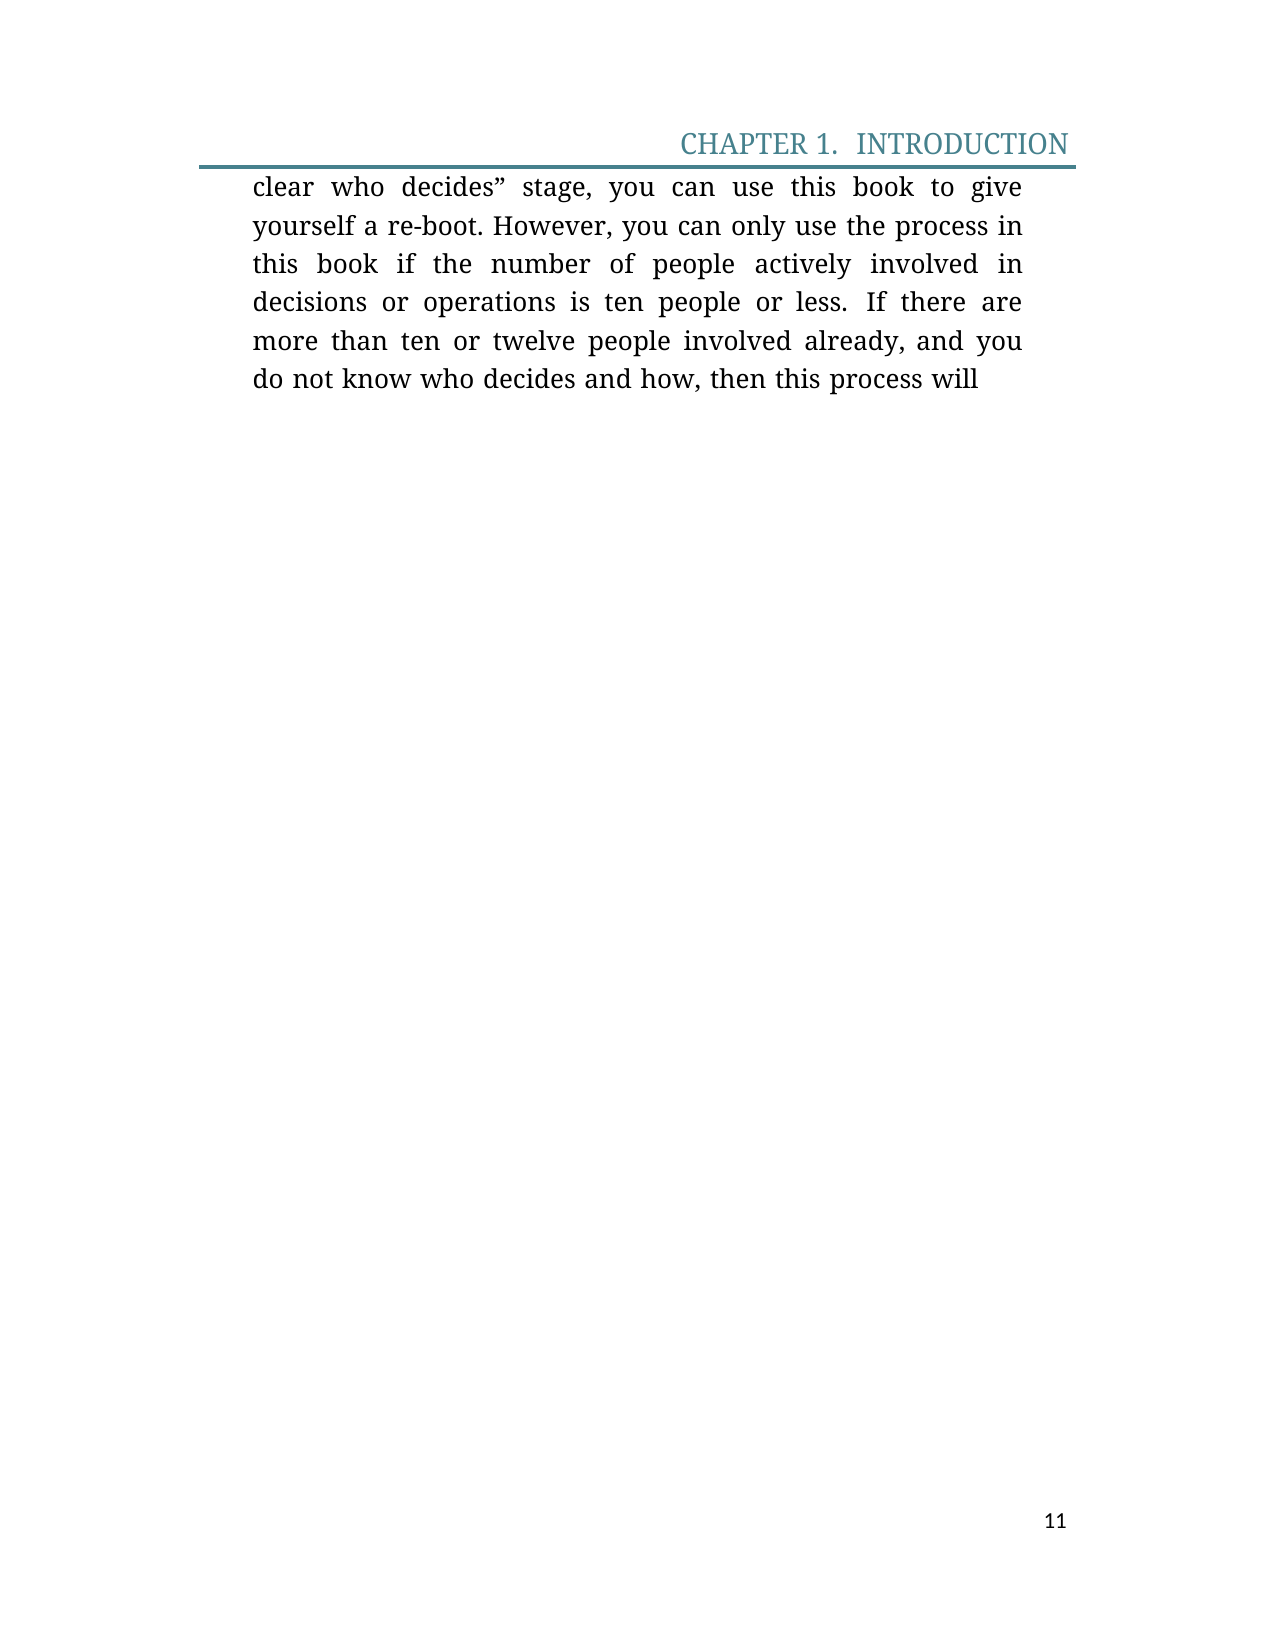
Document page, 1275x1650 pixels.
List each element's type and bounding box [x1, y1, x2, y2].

text [252, 169, 1023, 396]
